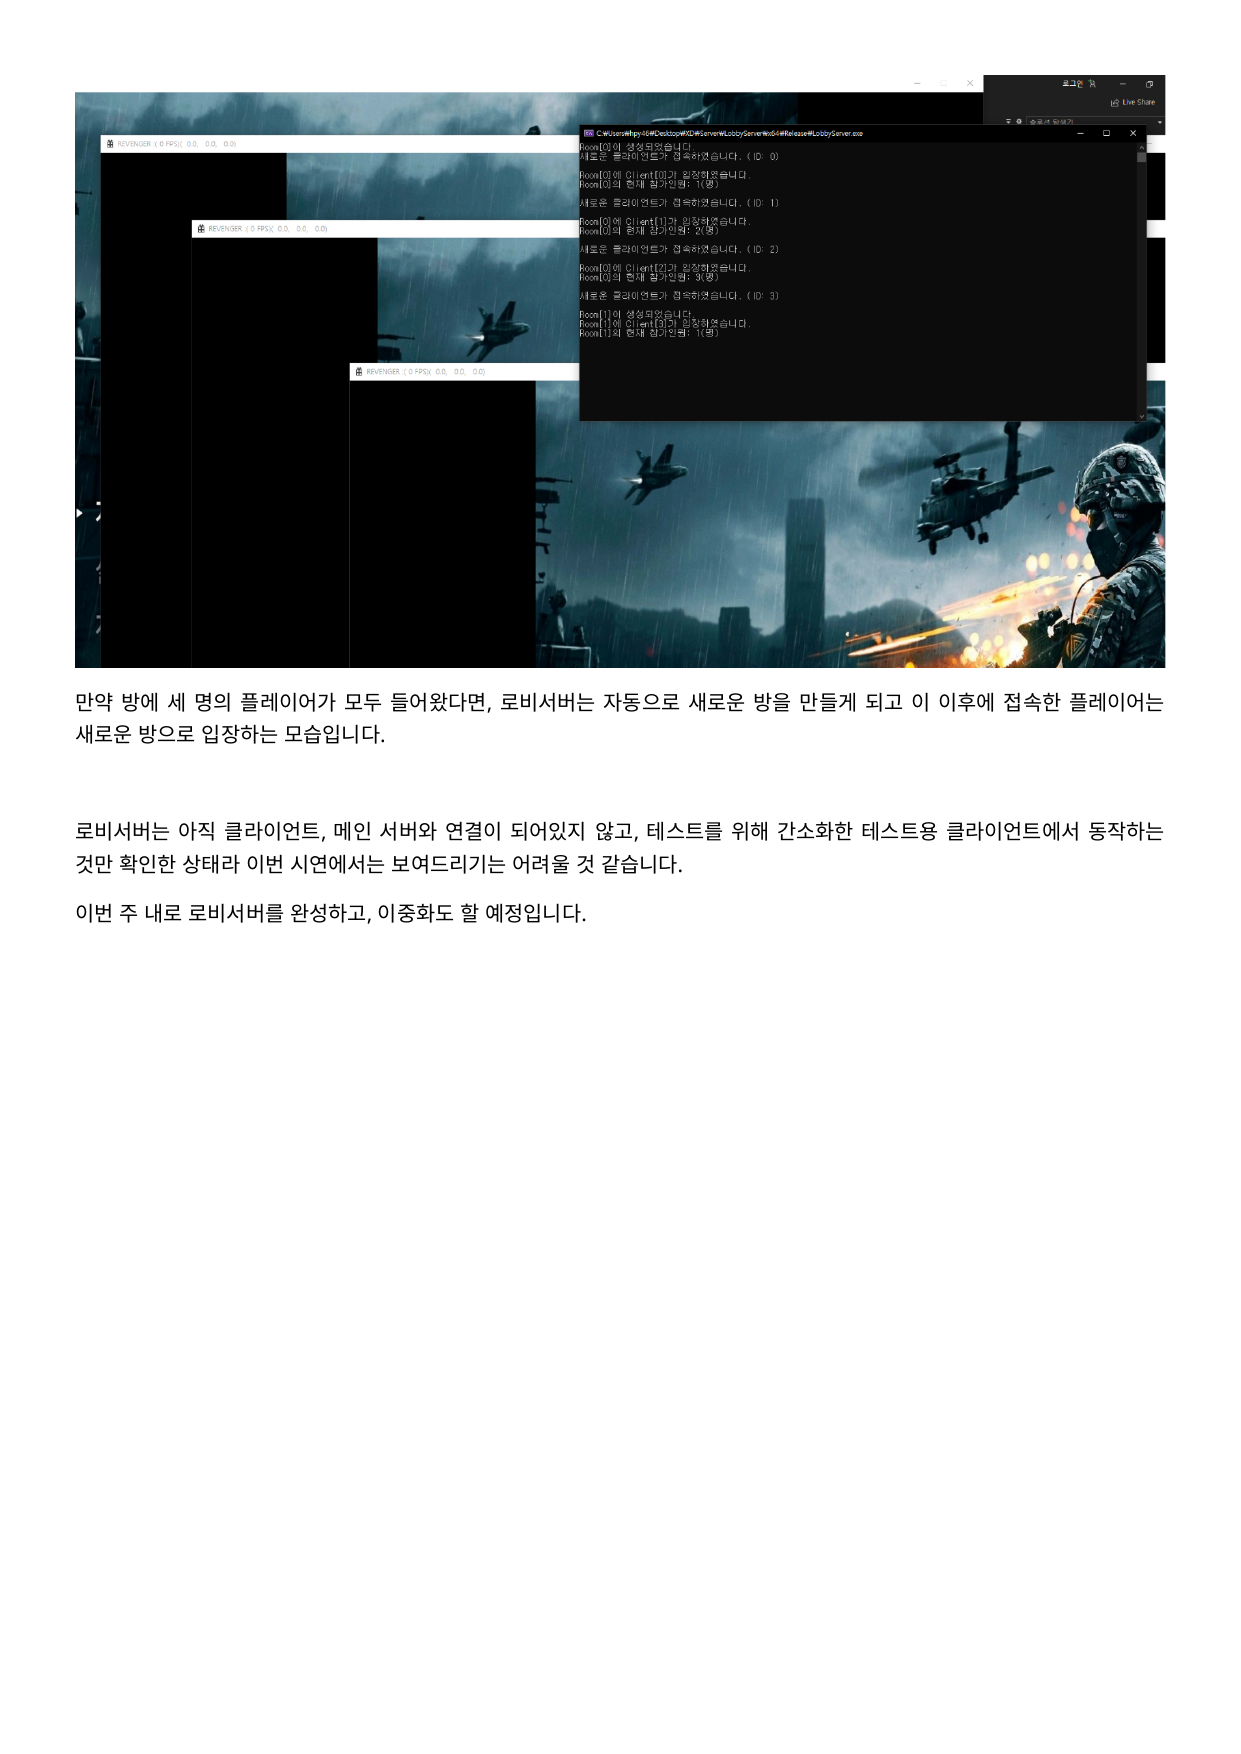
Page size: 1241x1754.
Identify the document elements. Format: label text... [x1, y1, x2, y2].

text 로비서버는 아직 클라이언트, 메인 서버와 연결이 되어있지 않고, 테스트를 위해 간소화한 테스트용 클라이언트에서 동작하는 것만 확인한 상태라 이번 시연에서는 보여드리기는 어려울 것 같습니다. [75, 815, 1165, 878]
picture [75, 75, 1166, 668]
text 이번 주 내로 로비서버를 완성하고, 이중화도 할 예정입니다. [75, 897, 1165, 928]
text 만약 방에 세 명의 플레이어가 모두 들어왔다면, 로비서버는 자동으로 새로운 방을 만들게 되고 이 이후에 접속한 플레이어는 새로운 방으로 입장하는 모습입니다. [75, 686, 1165, 749]
